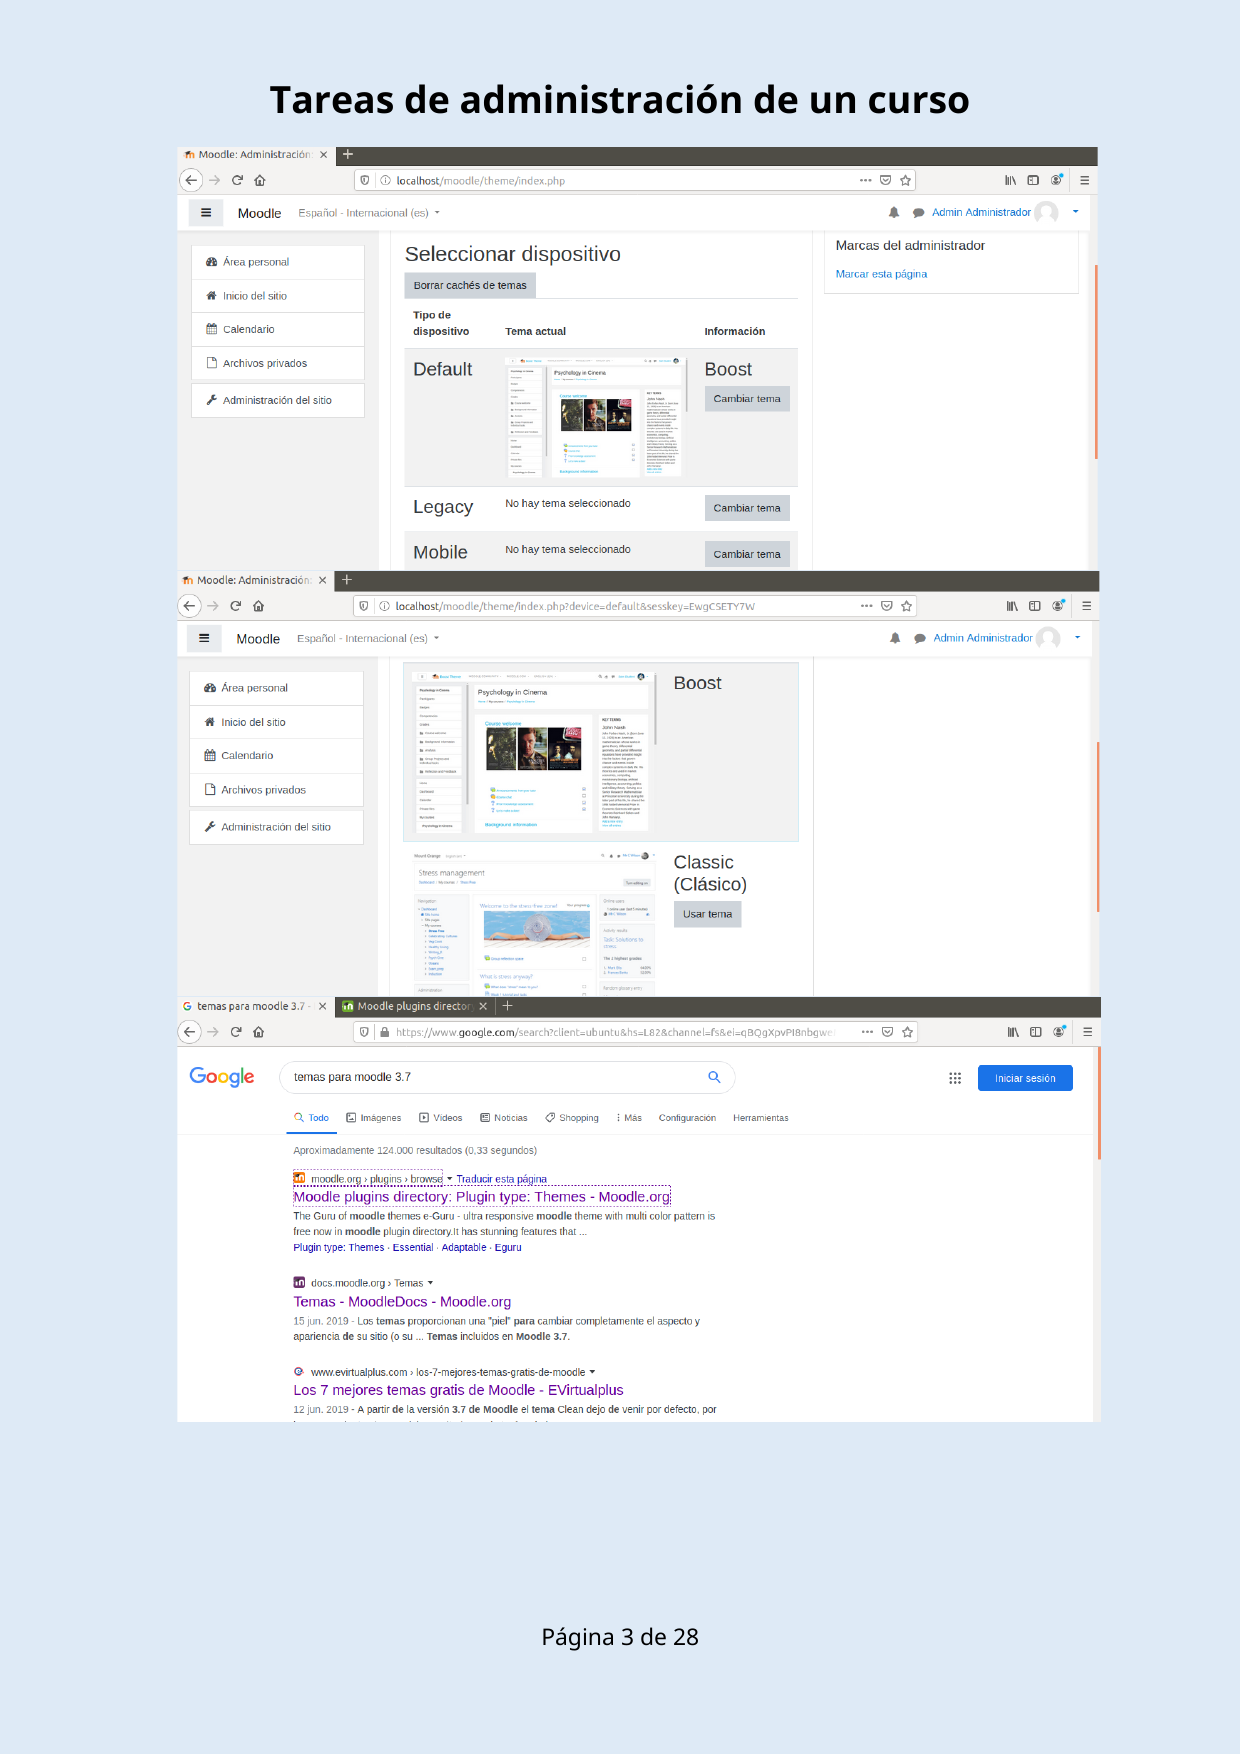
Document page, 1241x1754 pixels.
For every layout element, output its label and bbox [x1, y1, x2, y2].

picture [177, 997, 1101, 1422]
picture [177, 147, 1098, 570]
picture [177, 571, 1100, 996]
